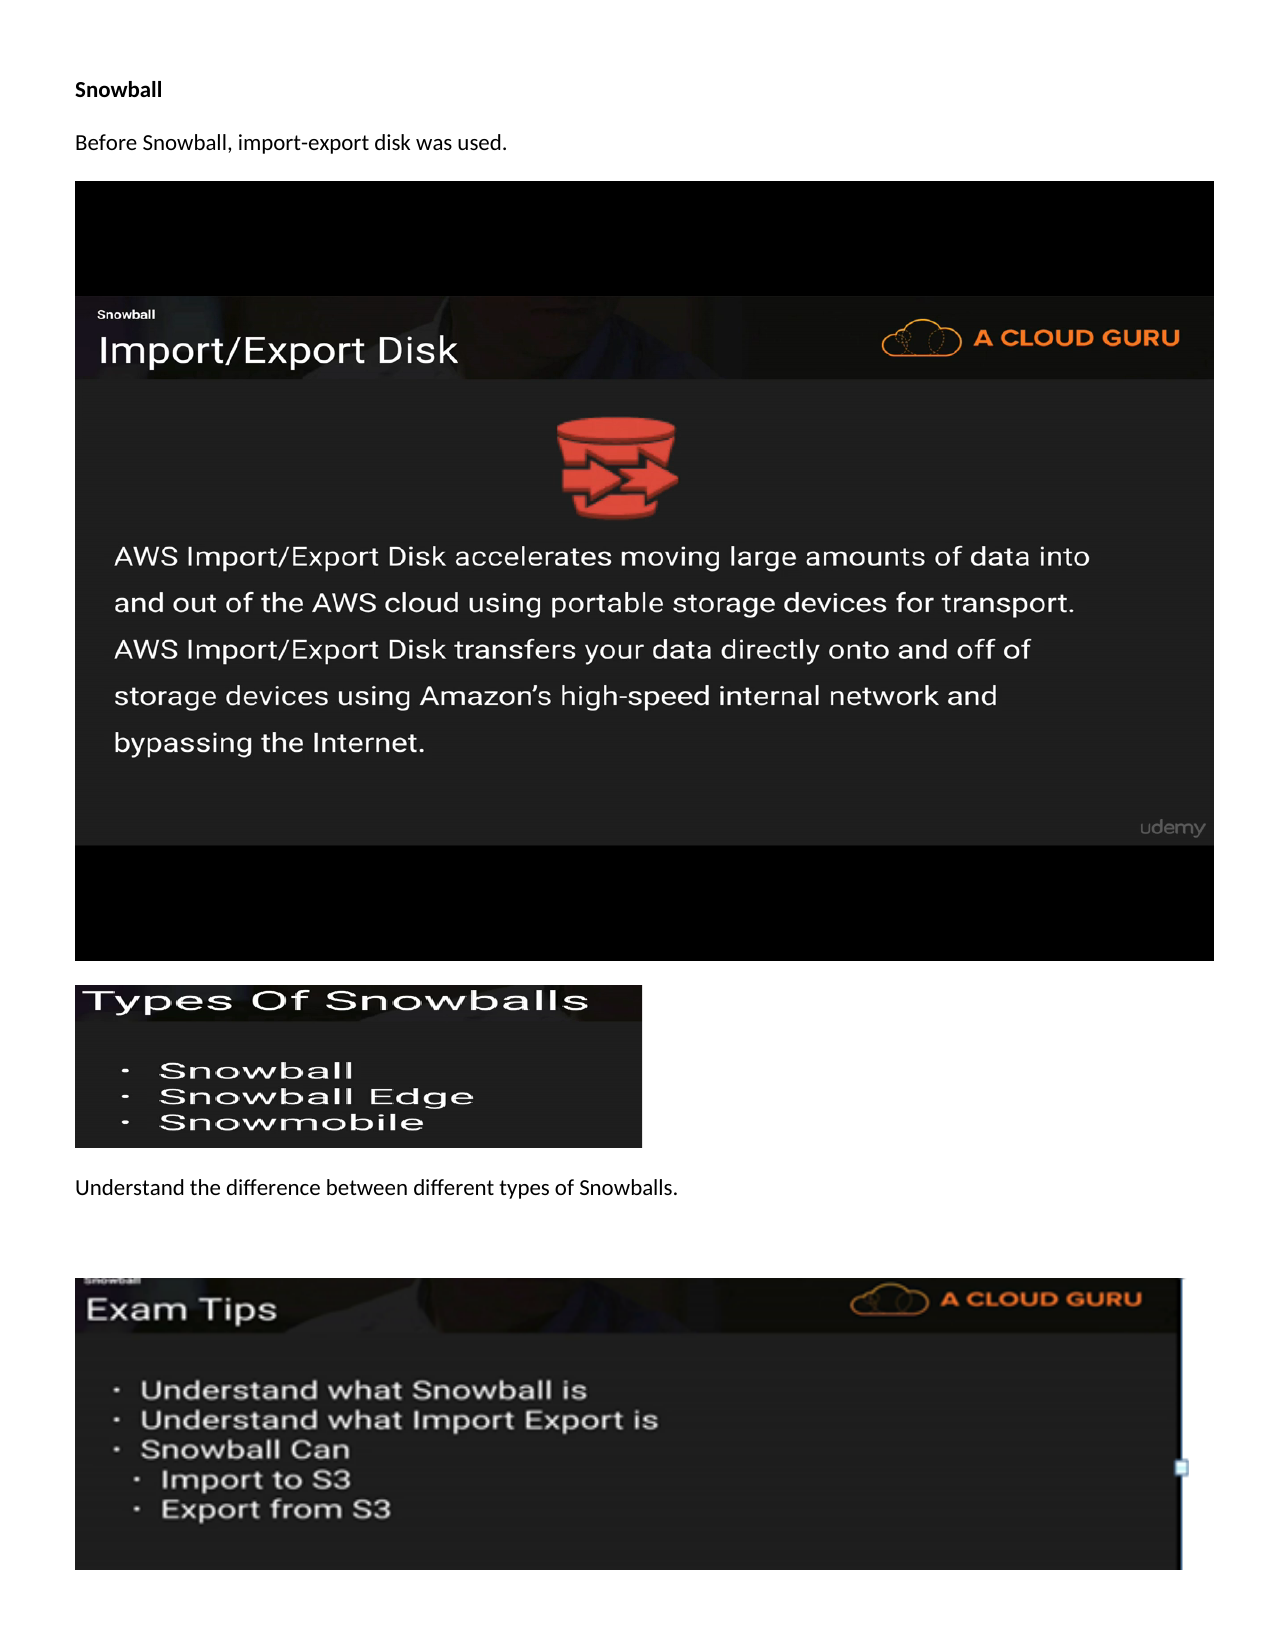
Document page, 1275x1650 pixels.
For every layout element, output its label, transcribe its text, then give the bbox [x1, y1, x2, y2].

picture [75, 1278, 1189, 1570]
picture [75, 181, 1214, 961]
picture [75, 985, 643, 1148]
text Before Snowball, import-export disk was used. [75, 128, 1200, 156]
text Understand the difference between different types of Snowballs. [75, 1173, 1200, 1201]
text Snowball [75, 75, 1200, 103]
